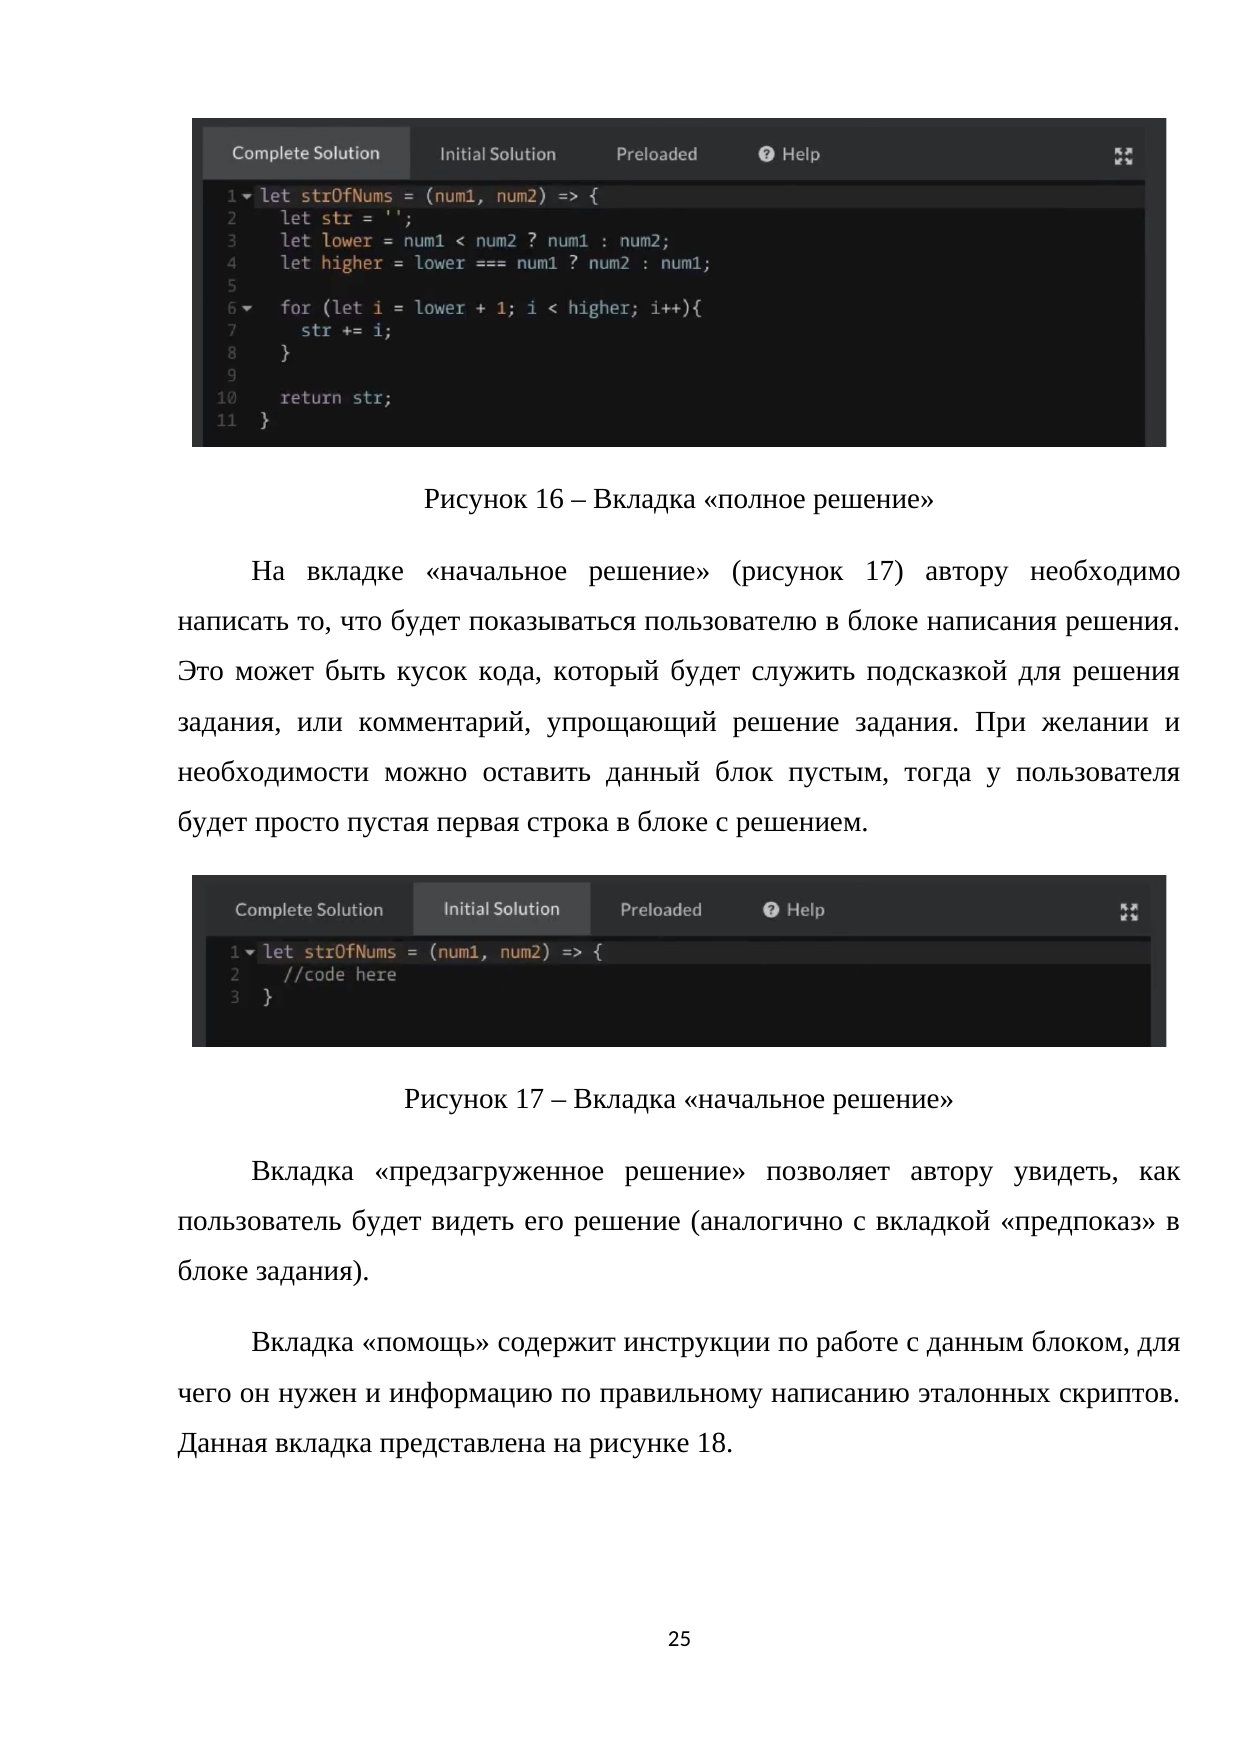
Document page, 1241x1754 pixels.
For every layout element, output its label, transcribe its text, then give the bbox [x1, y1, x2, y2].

text Вкладка «предзагруженное решение» позволяет автору увидеть, как пользователь будет видеть его решение (аналогично с вкладкой «предпоказ» в блоке задания). [177, 1153, 1181, 1287]
text Вкладка «помощь» содержит инструкции по работе с данным блоком, для чего он нужен и информацию по правильному написанию эталонных скриптов. Данная вкладка представлена на рисунке 18. [177, 1324, 1181, 1458]
picture [192, 875, 1167, 1047]
text Рисунок 17 – Вкладка «начальное решение» [177, 1081, 1181, 1115]
text Рисунок 16 – Вкладка «полное решение» [177, 482, 1181, 515]
picture [192, 118, 1167, 447]
text На вкладке «начальное решение» (рисунок 17) автору необходимо написать то, что будет показываться пользователю в блоке написания решения. Это может быть кусок кода, который будет служить подсказкой для решения задания, или комментарий, упрощающий решение задания. При желании и необходимости можно оставить данный блок пустым, тогда у пользователя будет просто пустая первая строка в блоке с решением. [177, 553, 1181, 838]
